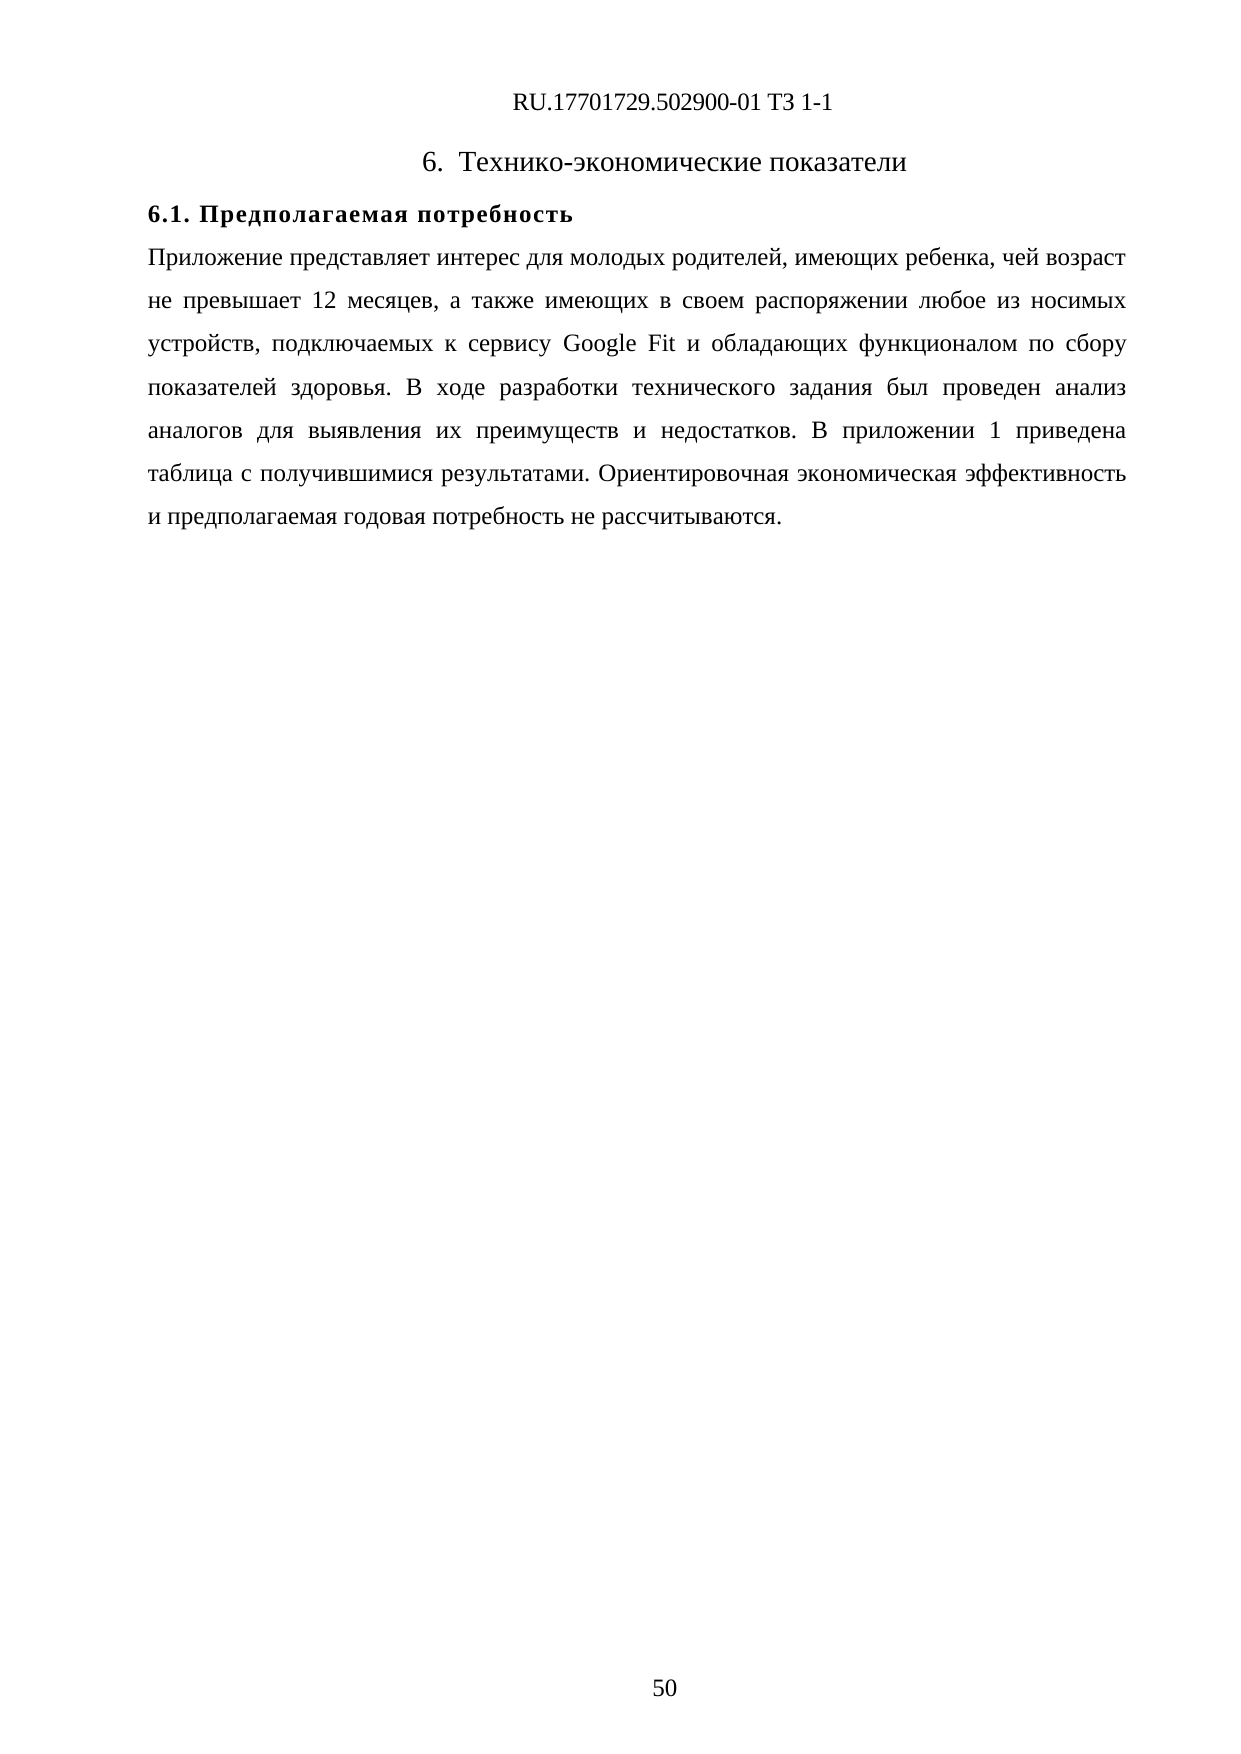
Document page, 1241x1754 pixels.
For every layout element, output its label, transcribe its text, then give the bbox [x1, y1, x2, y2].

subtitle 6. Технико-экономические показатели [148, 144, 1181, 178]
text Приложение представляет интерес для молодых родителей, имеющих ребенка, чей возраст не превышает 12 месяцев, а также имеющих в своем распоряжении любое из носимых устройств, подключаемых к сервису Google Fit и обладающих функционалом по сбору показателей здоровья. В ходе разработки технического задания был проведен анализ аналогов для выявления их преимуществ и недостатков. В приложении 1 приведена таблица с получившимися результатами. Ориентировочная экономическая эффективность и предполагаемая годовая потребность не рассчитываются. [148, 242, 1127, 530]
subtitle 6.1. Предполагаемая потребность [148, 199, 1127, 228]
